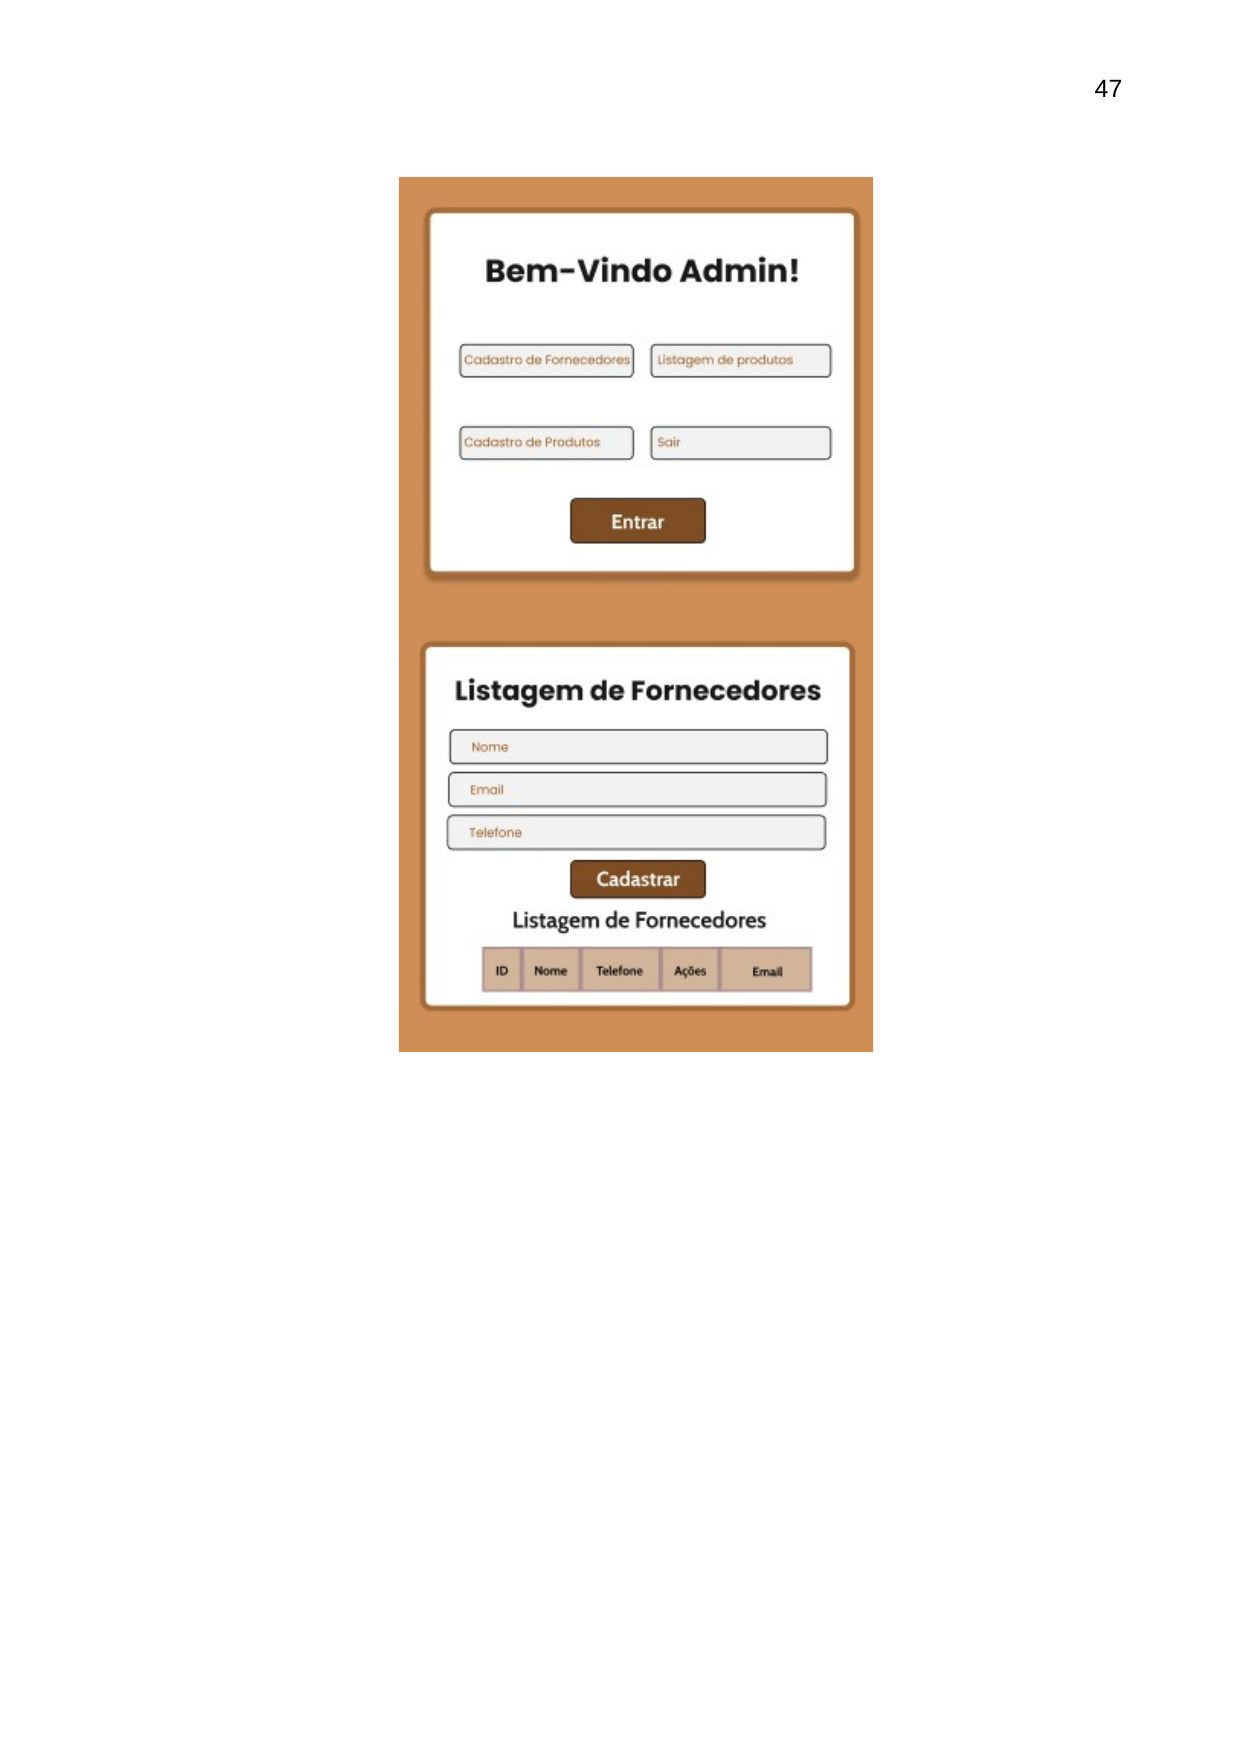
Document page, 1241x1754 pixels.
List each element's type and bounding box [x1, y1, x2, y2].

picture [398, 177, 874, 1052]
